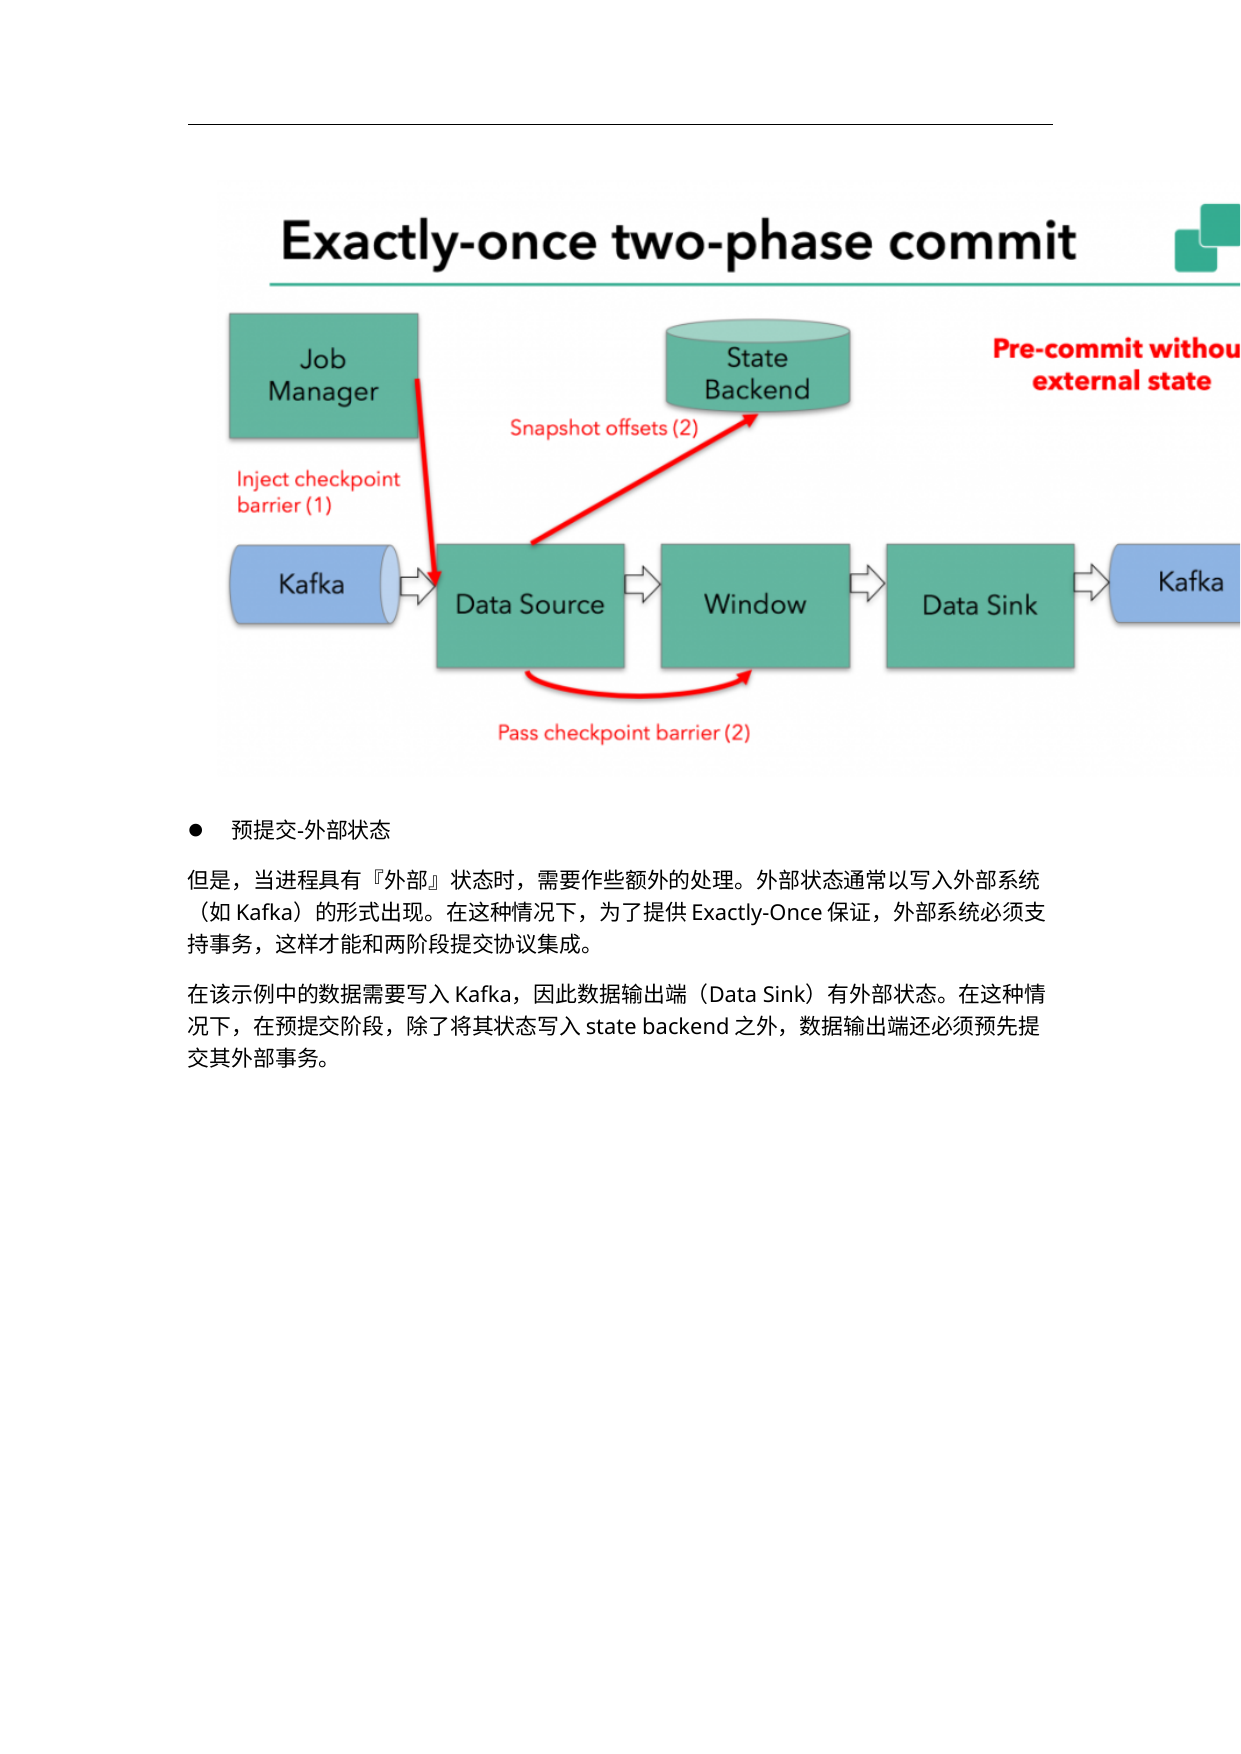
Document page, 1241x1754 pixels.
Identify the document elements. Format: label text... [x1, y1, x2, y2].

picture [187, 162, 1241, 777]
text 在该示例中的数据需要写入Kafka，因此数据输出端（Data Sink）有外部状态。在这种情况下，在预提交阶段，除了将其状态写入state backend之外，数据输出端还必须预先提交其外部事务。 [187, 977, 1053, 1072]
text 但是，当进程具有『外部』状态时，需要作些额外的处理。外部状态通常以写入外部系统（如Kafka）的形式出现。在这种情况下，为了提供Exactly-Once保证，外部系统必须支持事务，这样才能和两阶段提交协议集成。 [187, 863, 1053, 958]
list 预提交-外部状态 [187, 813, 1053, 844]
